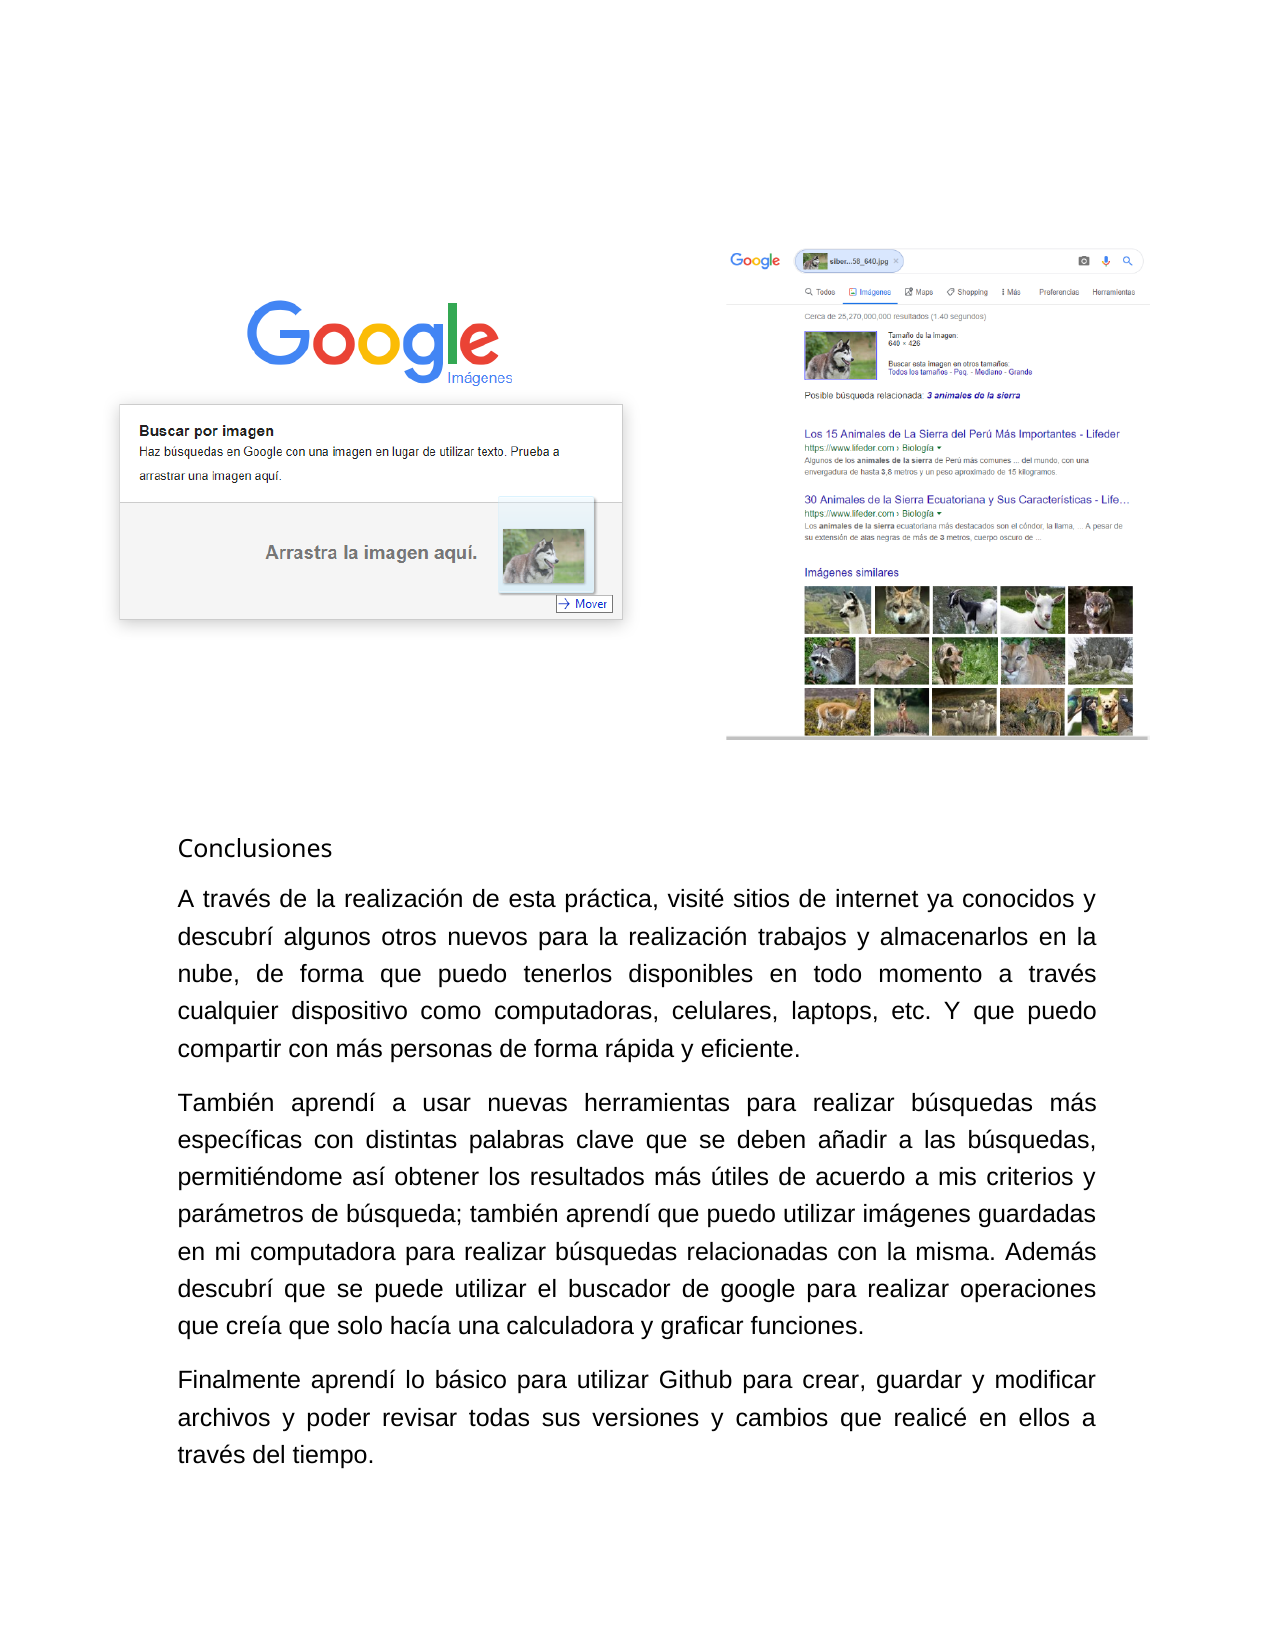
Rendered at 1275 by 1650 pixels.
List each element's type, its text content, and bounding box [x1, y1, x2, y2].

picture [80, 278, 645, 640]
text Conclusiones [177, 831, 1098, 865]
text Finalmente aprendí lo básico para utilizar Github para crear, guardar y modificar archivos y poder revisar todas sus versiones y cambios que realicé en ellos a través del tiempo. [177, 1365, 1098, 1469]
text A través de la realización de esta práctica, visité sitios de internet ya conocidos y descubrí algunos otros nuevos para la realización trabajos y almacenarlos en la nube, de forma que puedo tenerlos disponibles en todo momento a través cualquier dispositivo como computadoras, celulares, laptops, etc. Y que puedo compartir con más personas de forma rápida y eficiente. [177, 884, 1098, 1062]
picture [726, 241, 1150, 740]
text También aprendí a usar nuevas herramientas para realizar búsquedas más específicas con distintas palabras clave que se deben añadir a las búsquedas, permitiéndome así obtener los resultados más útiles de acuerdo a mis criterios y parámetros de búsqueda; también aprendí que puedo utilizar imágenes guardadas en mi computadora para realizar búsquedas relacionadas con la misma. Además descubrí que se puede utilizar el buscador de google para realizar operaciones que creía que solo hacía una calculadora y graficar funciones. [177, 1088, 1098, 1340]
